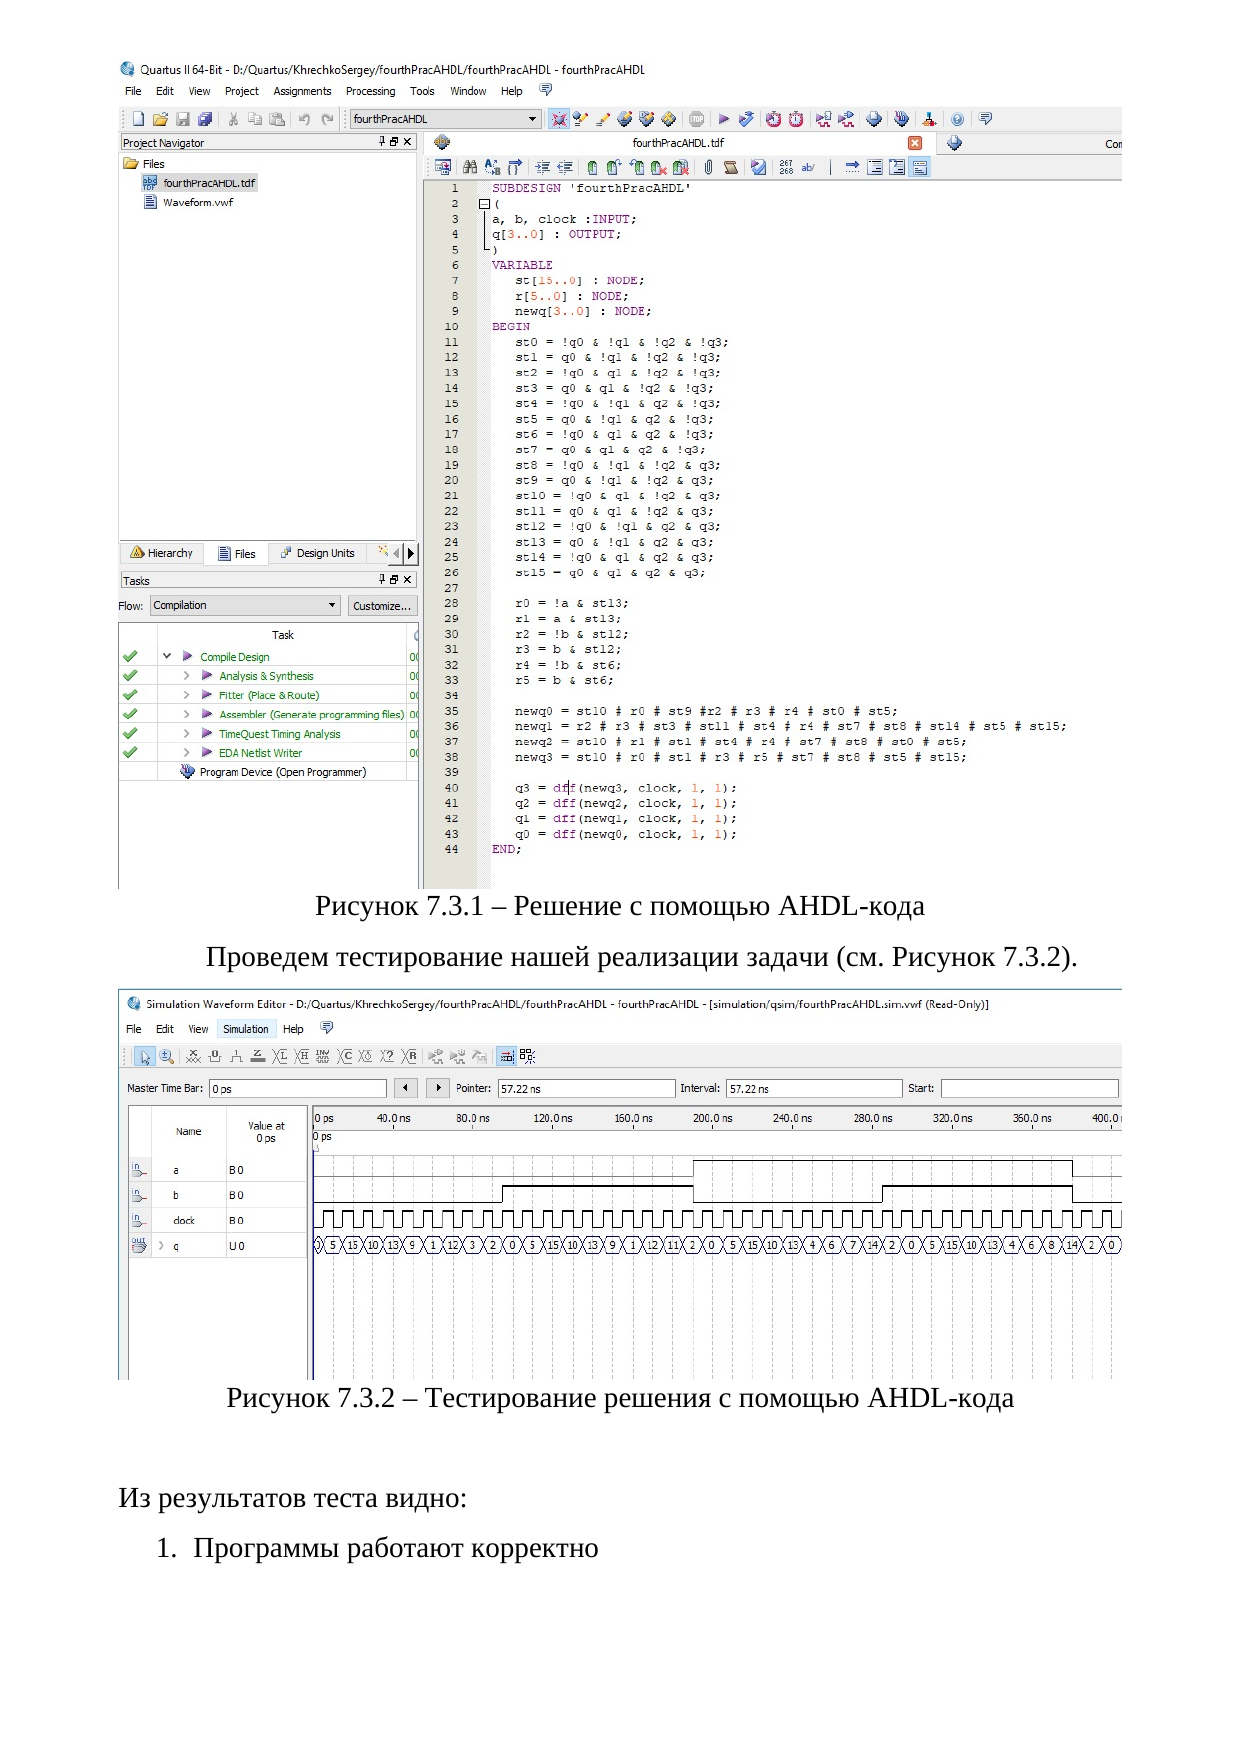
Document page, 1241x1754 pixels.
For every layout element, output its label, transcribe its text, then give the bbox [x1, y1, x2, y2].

picture [118, 58, 1122, 889]
text Из результатов теста видно: [118, 1480, 1122, 1514]
text Рисунок 7.3.2 – Тестирование решения с помощью AHDL-кода [118, 1380, 1122, 1413]
text Рисунок 7.3.1 – Решение с помощью AHDL-кода [118, 889, 1122, 922]
text Проведем тестирование нашей реализации задачи (см. Рисунок 7.3.2). [162, 939, 1122, 972]
list Программы работают корректно [156, 1531, 1122, 1564]
picture [118, 988, 1122, 1380]
